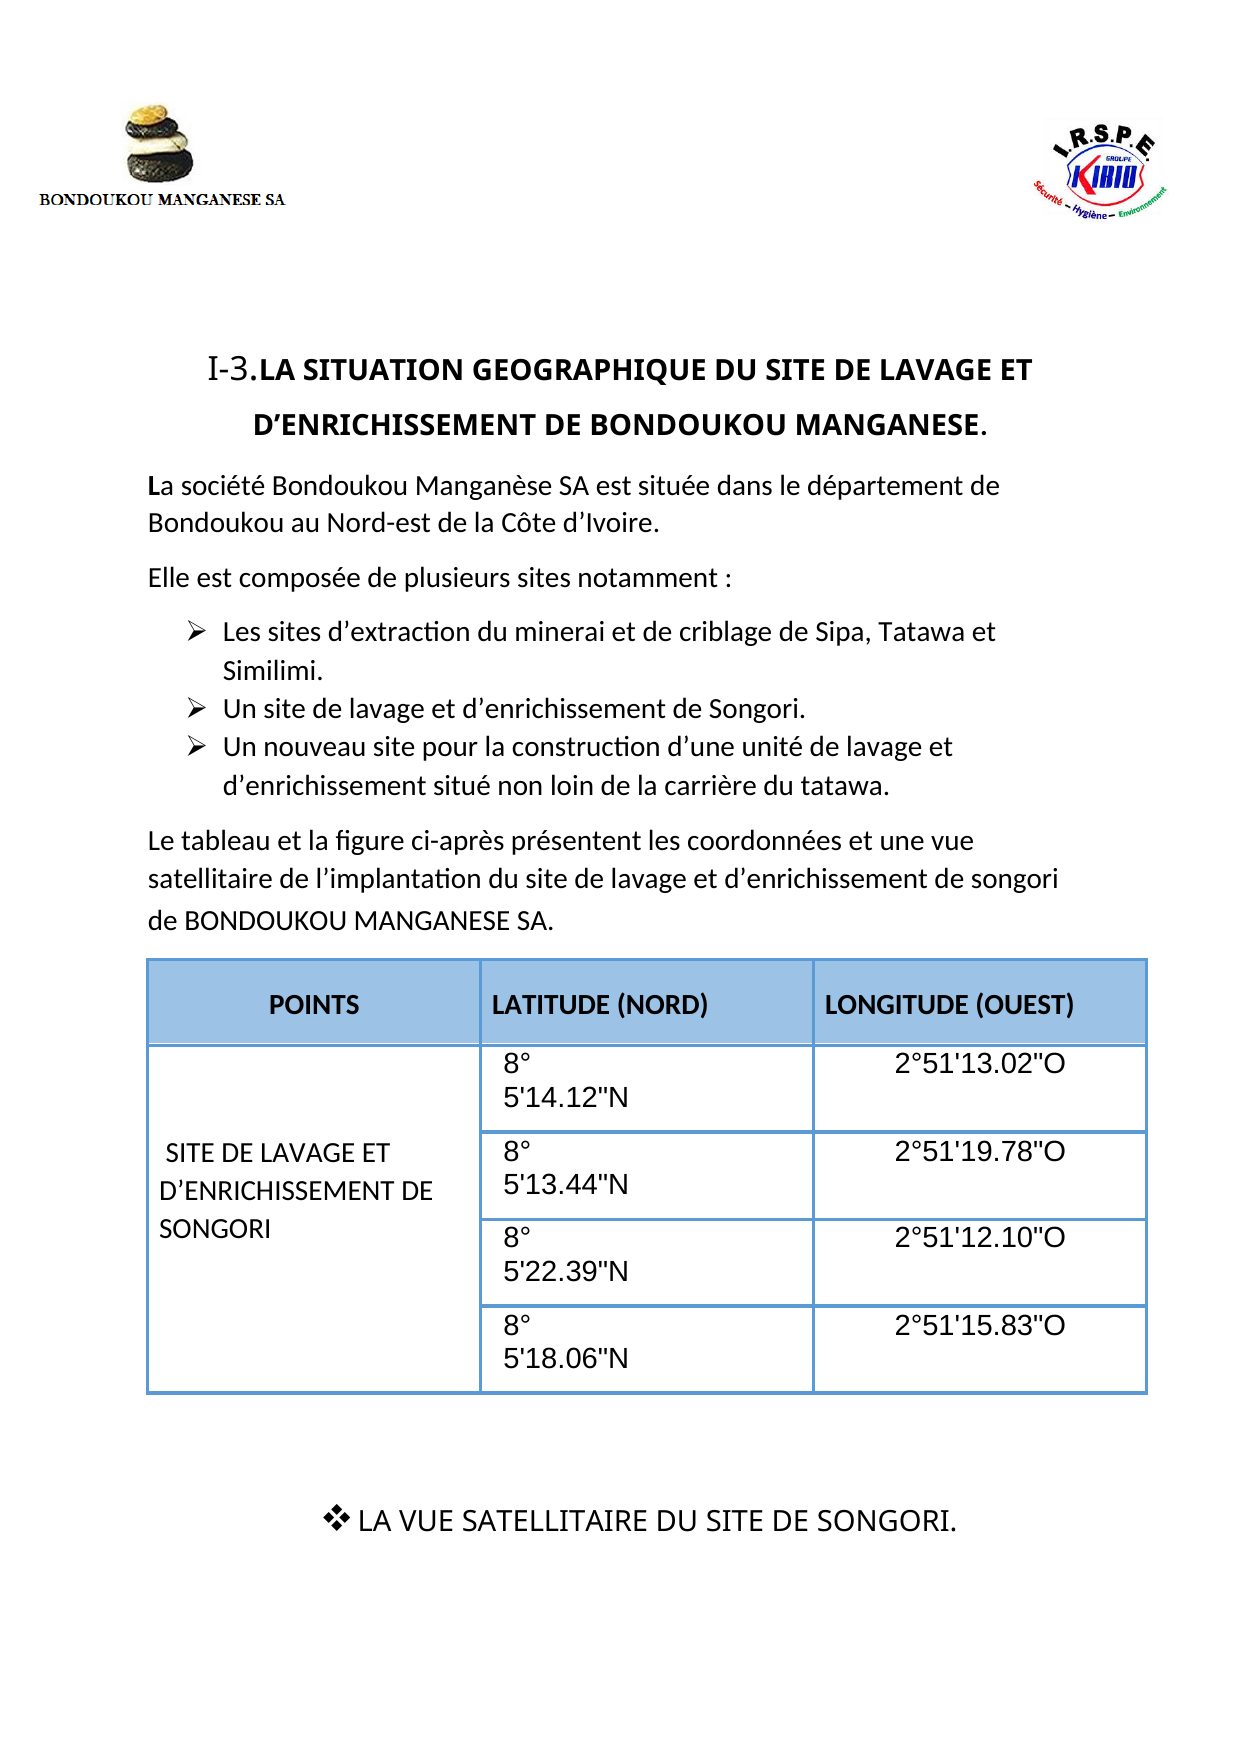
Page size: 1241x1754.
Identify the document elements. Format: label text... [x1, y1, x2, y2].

picture [1012, 105, 1191, 231]
list Un site de lavage et d’enrichissement de Songori. [185, 690, 1093, 726]
table_header LATITUDE (NORD) [482, 961, 812, 1043]
table_cell 2°51'12.10"O [815, 1221, 1145, 1304]
table_header POINTS [149, 961, 479, 1043]
table_cell 2°51'15.83"O [815, 1308, 1145, 1391]
table_header LONGITUDE (OUEST) [815, 961, 1145, 1043]
table_cell [482, 1047, 812, 1130]
text Le tableau et la figure ci-après présentent les coordonnées et une vue satellitaire de l’implantation du site de lavage et d’enrichissement de songori de BONDOUKOU MANGANESE SA. [148, 822, 1093, 938]
list Un nouveau site pour la construction d’une unité de lavage et d’enrichissement situé non loin de la carrière du tatawa. [185, 728, 1093, 803]
list LA VUE SATELLITAIRE DU SITE DE SONGORI. [185, 1500, 1093, 1540]
table_cell [482, 1308, 812, 1391]
table_cell 2°51'19.78"O [815, 1134, 1145, 1217]
text I-3.LA SITUATION GEOGRAPHIQUE DU SITE DE LAVAGE ET D’ENRICHISSEMENT DE BONDOUKOU MANGANESE. [148, 340, 1093, 446]
table_cell [482, 1221, 812, 1304]
text La société Bondoukou Manganèse SA est située dans le département de Bondoukou au Nord-est de la Côte d’Ivoire. [148, 467, 1093, 540]
table_cell 2°51'13.02"O [815, 1047, 1145, 1130]
table_cell SITE DE LAVAGE ET D’ENRICHISSEMENT DE SONGORI [149, 1047, 479, 1391]
list Les sites d’extraction du minerai et de criblage de Sipa, Tatawa et Similimi. [185, 613, 1093, 687]
text Elle est composée de plusieurs sites notamment : [148, 559, 1093, 594]
table_cell [482, 1134, 812, 1217]
picture [21, 102, 350, 219]
